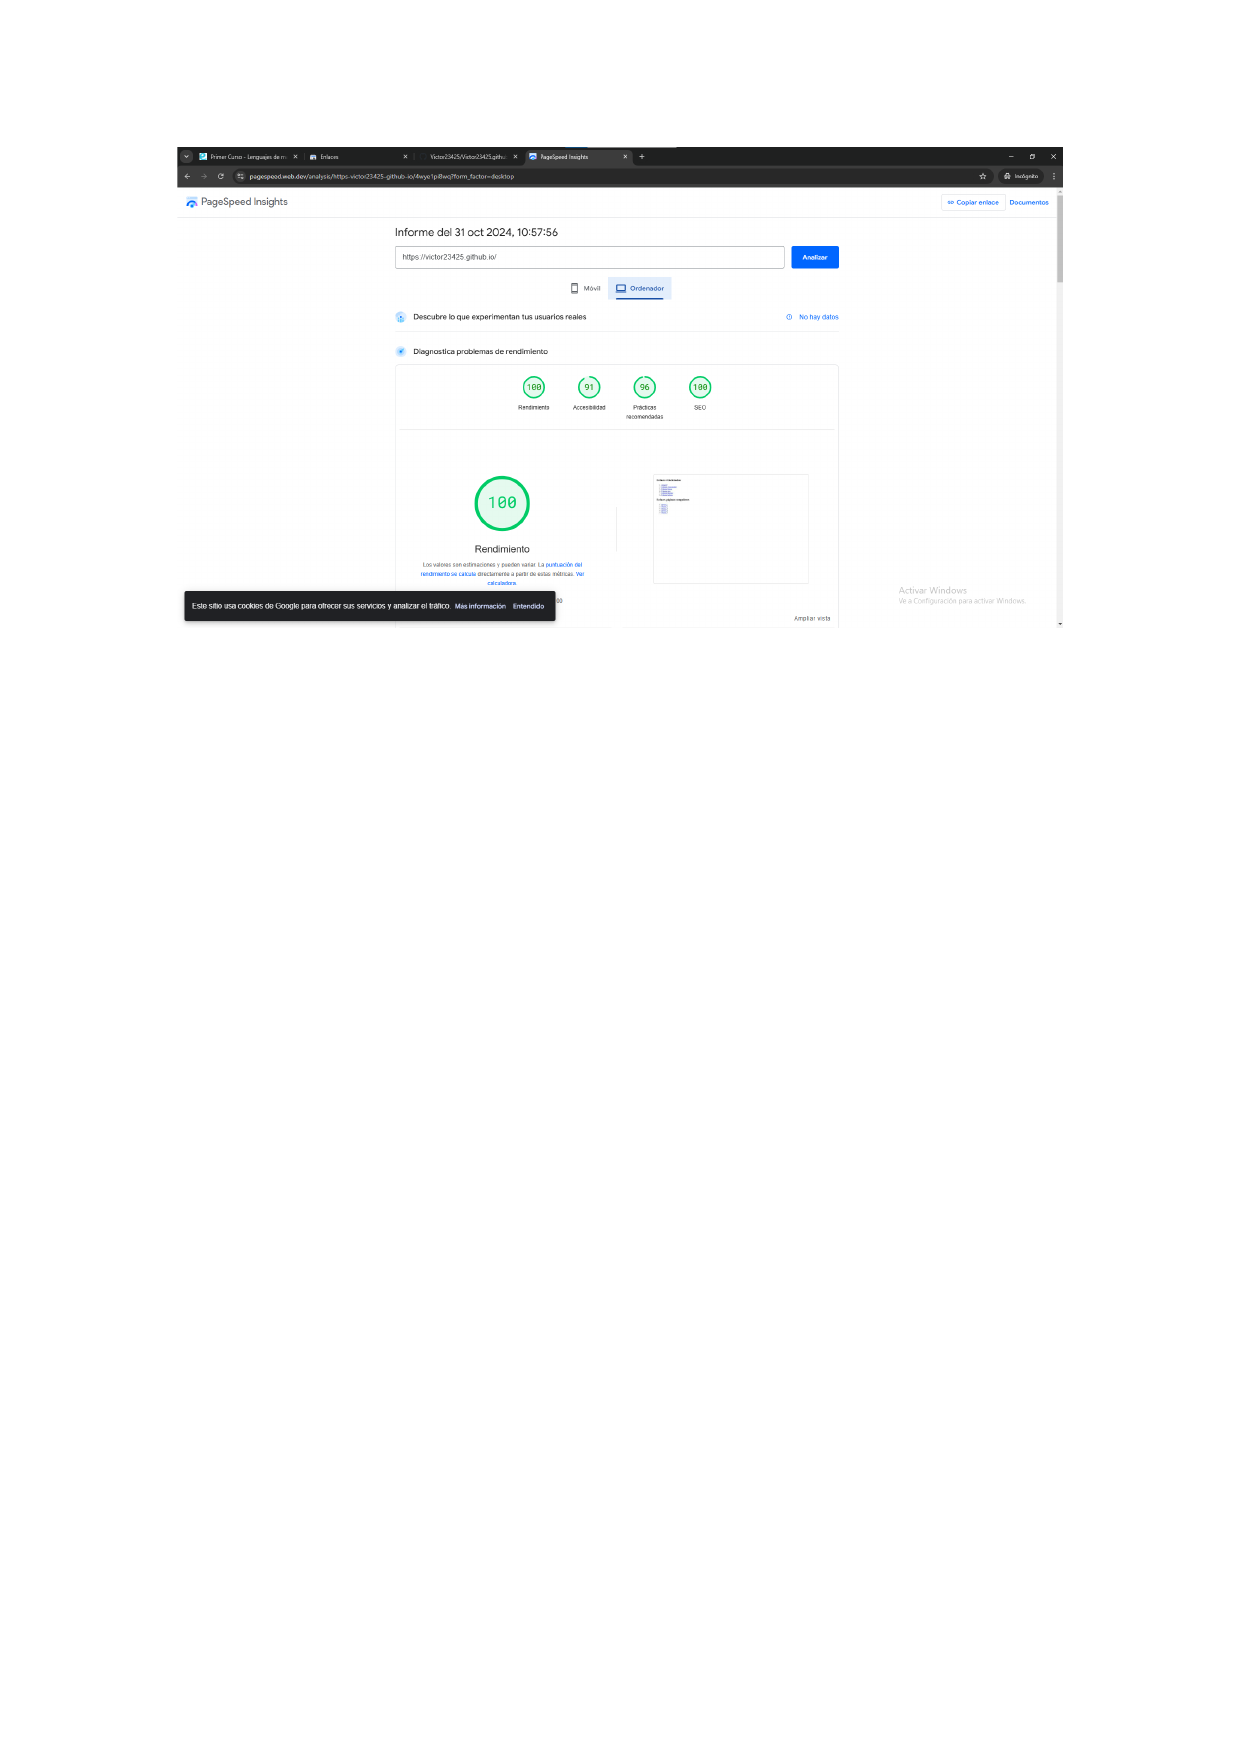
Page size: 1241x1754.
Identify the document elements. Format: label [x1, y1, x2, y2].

picture [177, 147, 1063, 628]
